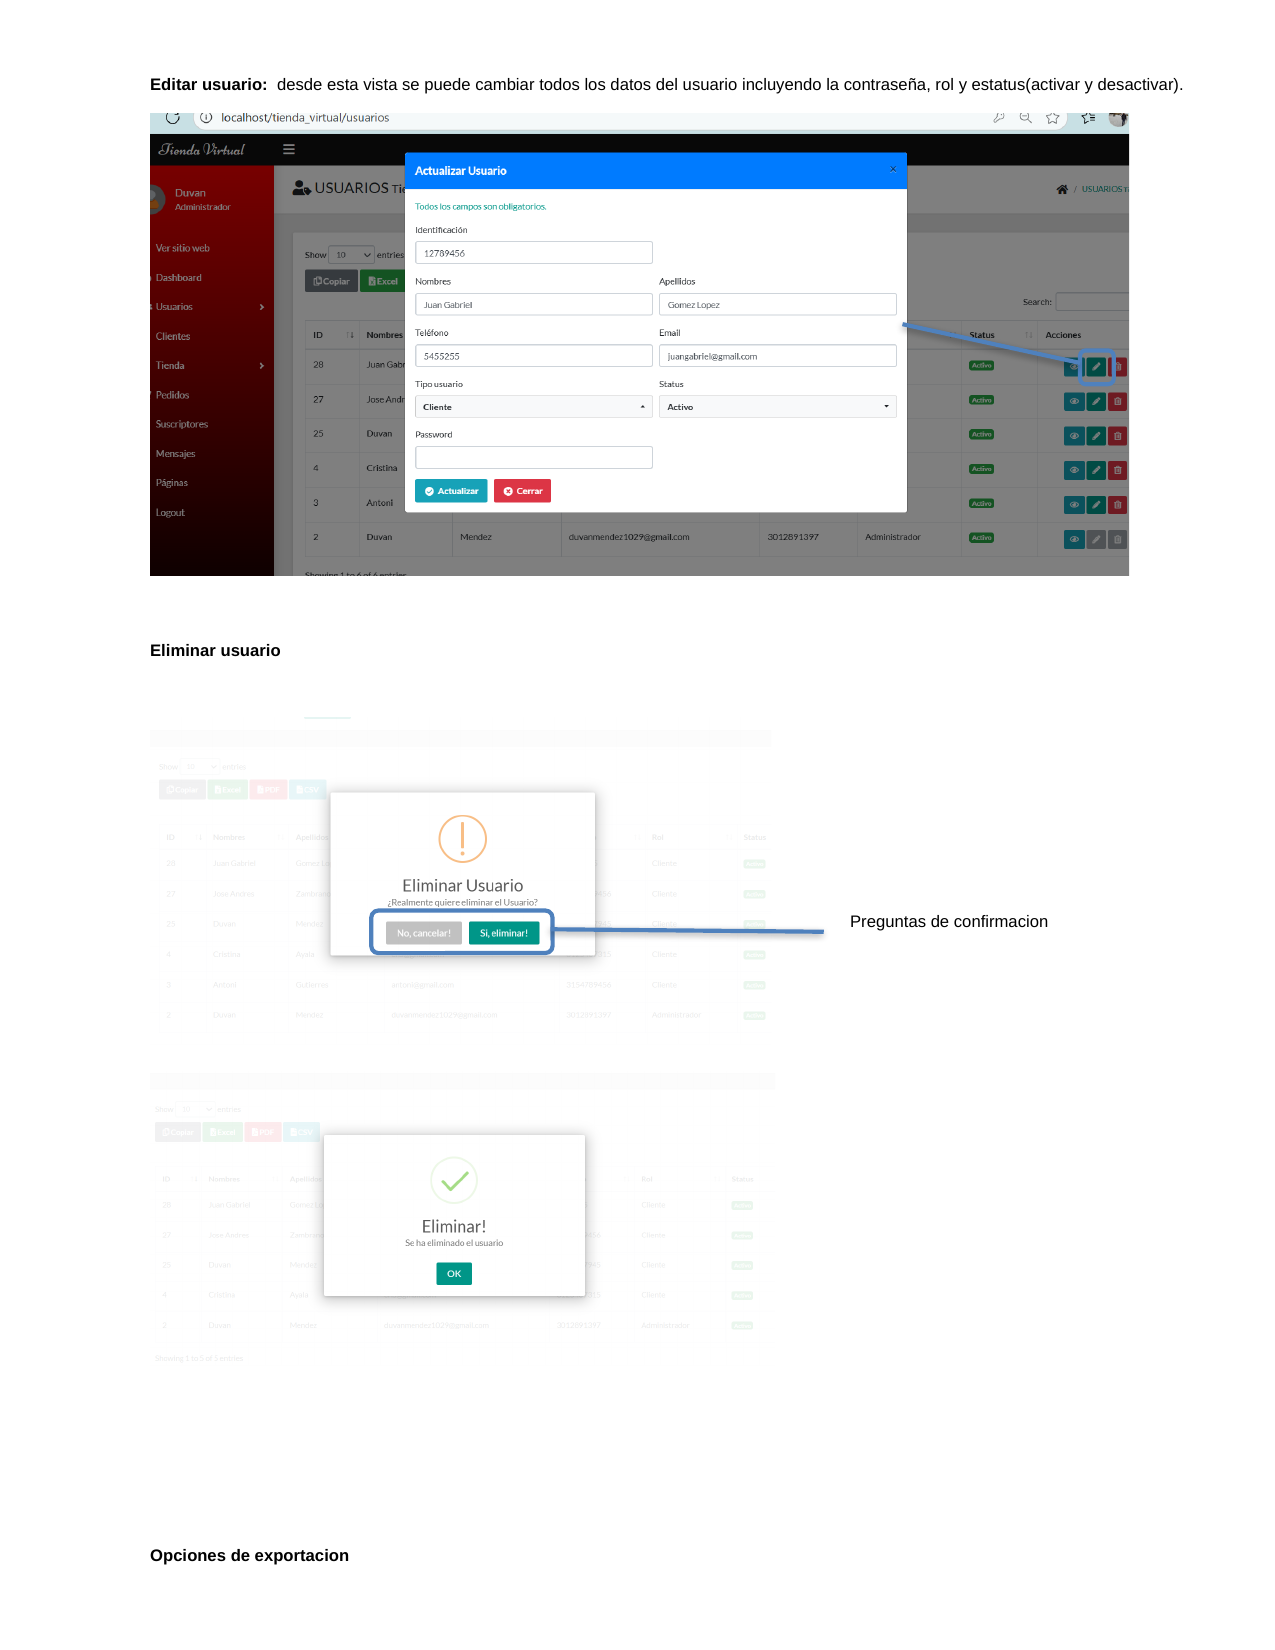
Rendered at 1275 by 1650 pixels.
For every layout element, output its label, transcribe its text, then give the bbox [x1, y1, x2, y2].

text Eliminar usuario [150, 641, 1200, 660]
picture [150, 113, 1130, 576]
text Editar usuario: desde esta vista se puede cambiar todos los datos del usuario incluyendo la contraseña, rol y estatus(activar y desactivar). [150, 75, 1200, 94]
picture [150, 717, 772, 1045]
picture [374, 913, 550, 951]
text Opciones de exportacion [150, 1545, 1200, 1564]
picture [150, 1071, 775, 1366]
